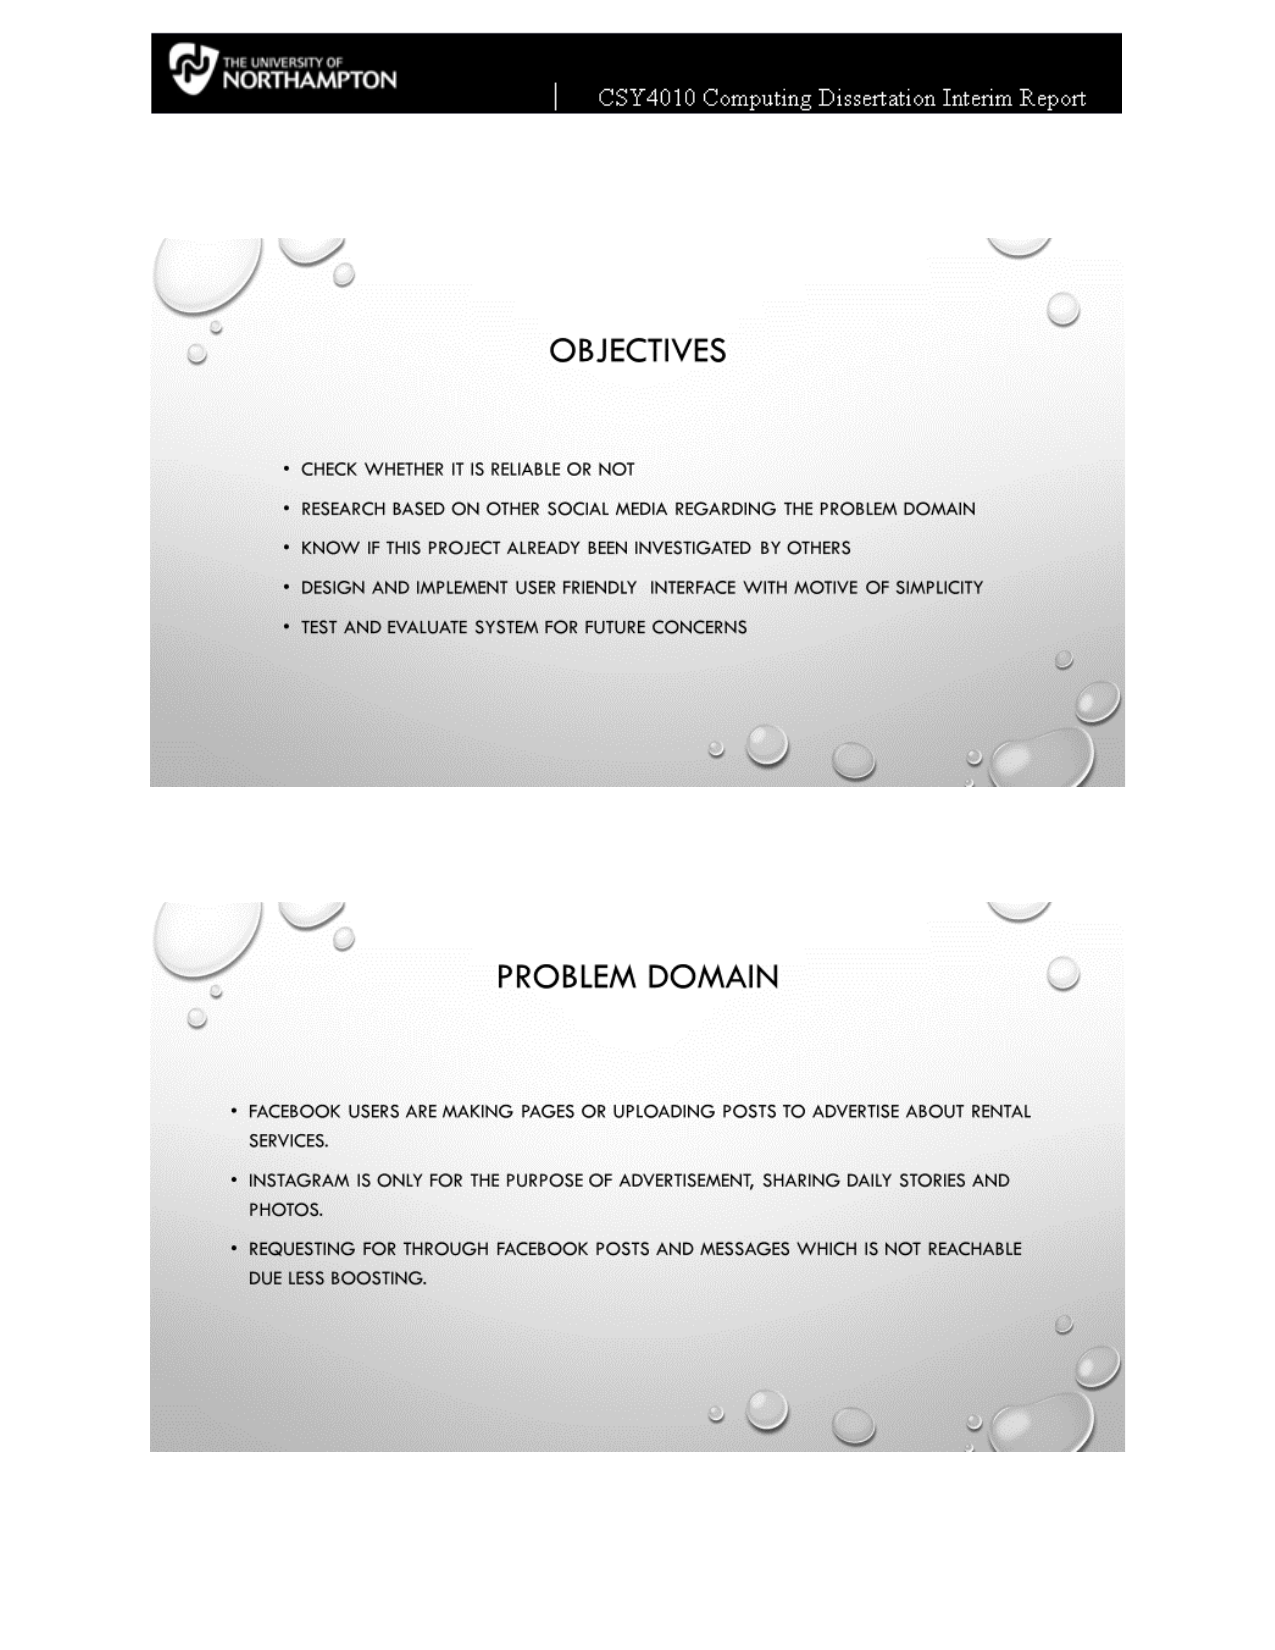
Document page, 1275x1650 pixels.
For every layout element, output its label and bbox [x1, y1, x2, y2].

picture [150, 902, 1125, 1452]
picture [150, 21, 1122, 116]
picture [150, 238, 1125, 787]
